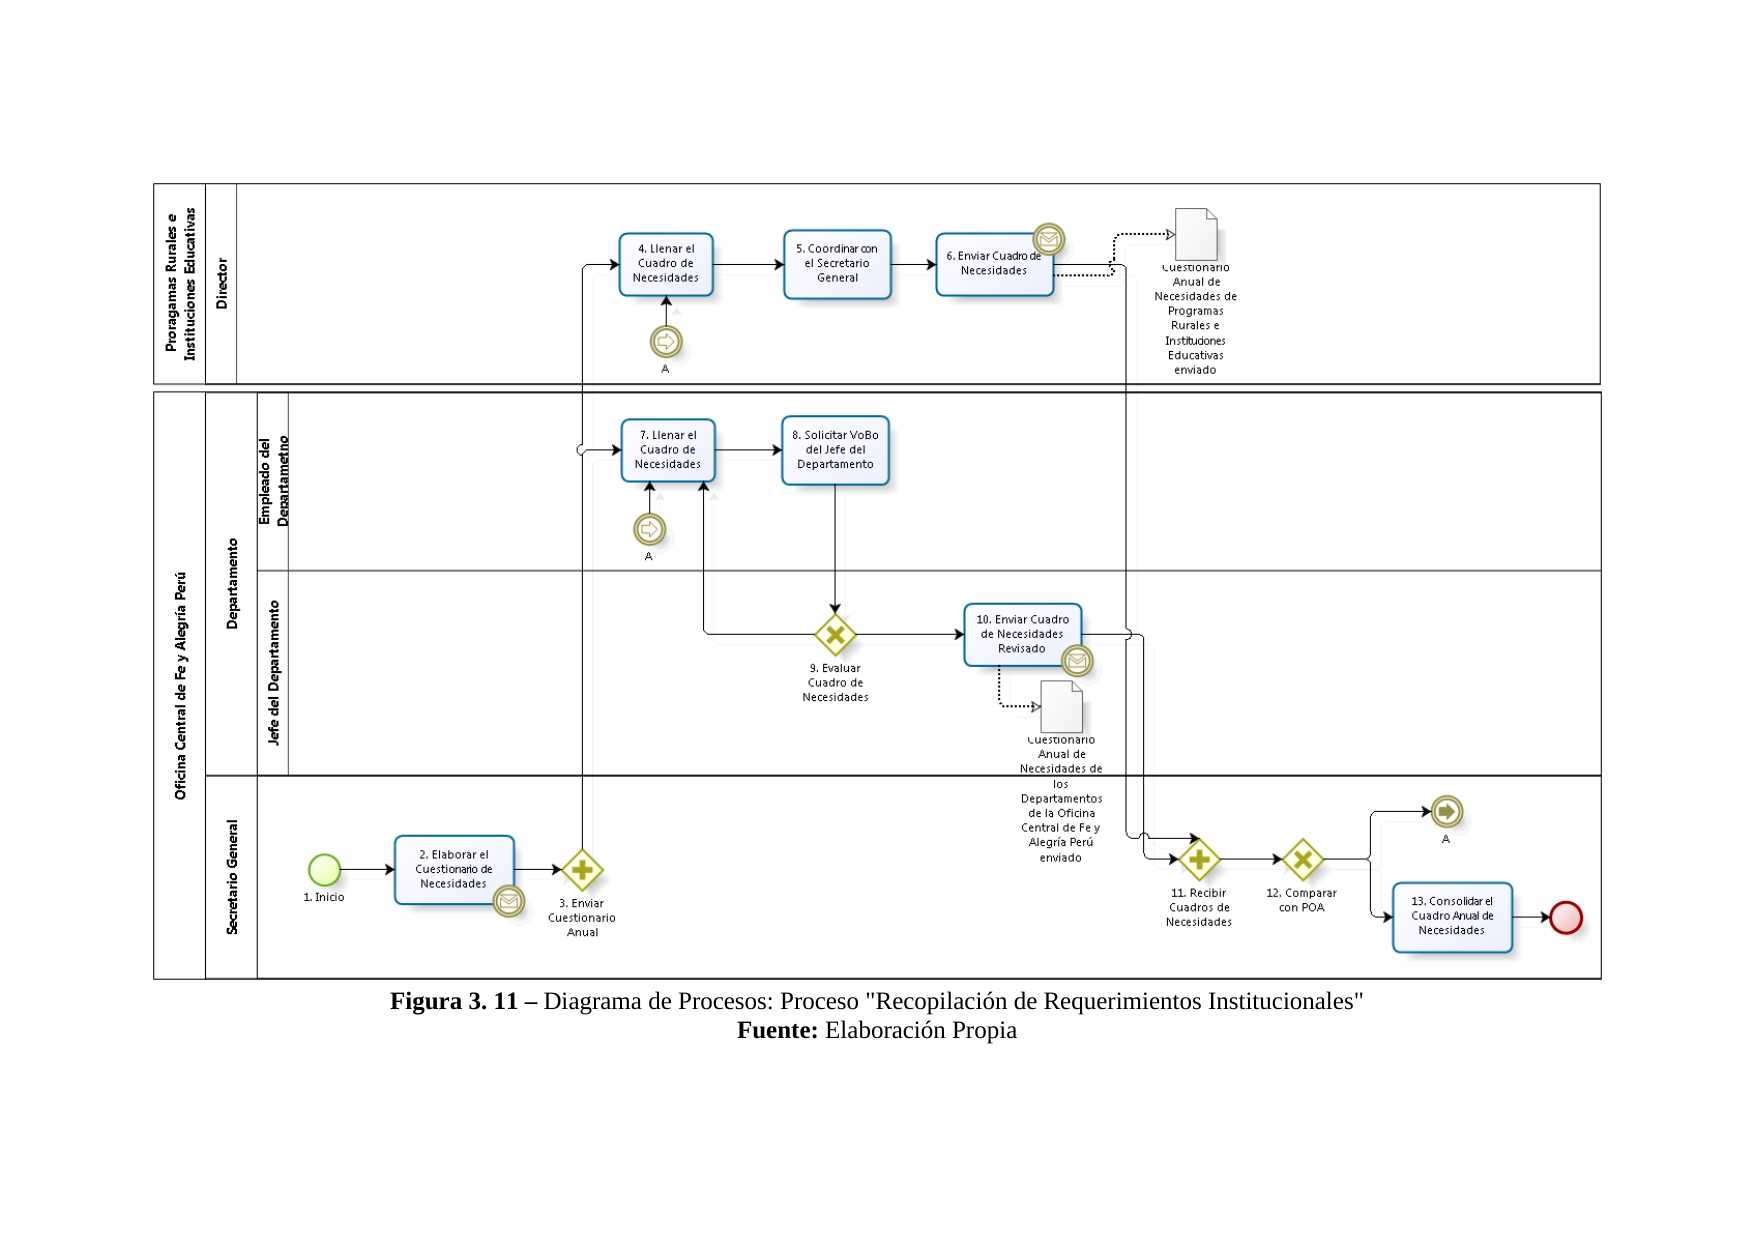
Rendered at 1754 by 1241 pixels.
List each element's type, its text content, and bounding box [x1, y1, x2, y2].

text Figura 3. 11 – Diagrama de Procesos: Proceso "Recopilación de Requerimientos Institucionales" [148, 987, 1606, 1015]
picture [147, 177, 1607, 987]
text Fuente: Elaboración Propia [148, 1015, 1606, 1044]
